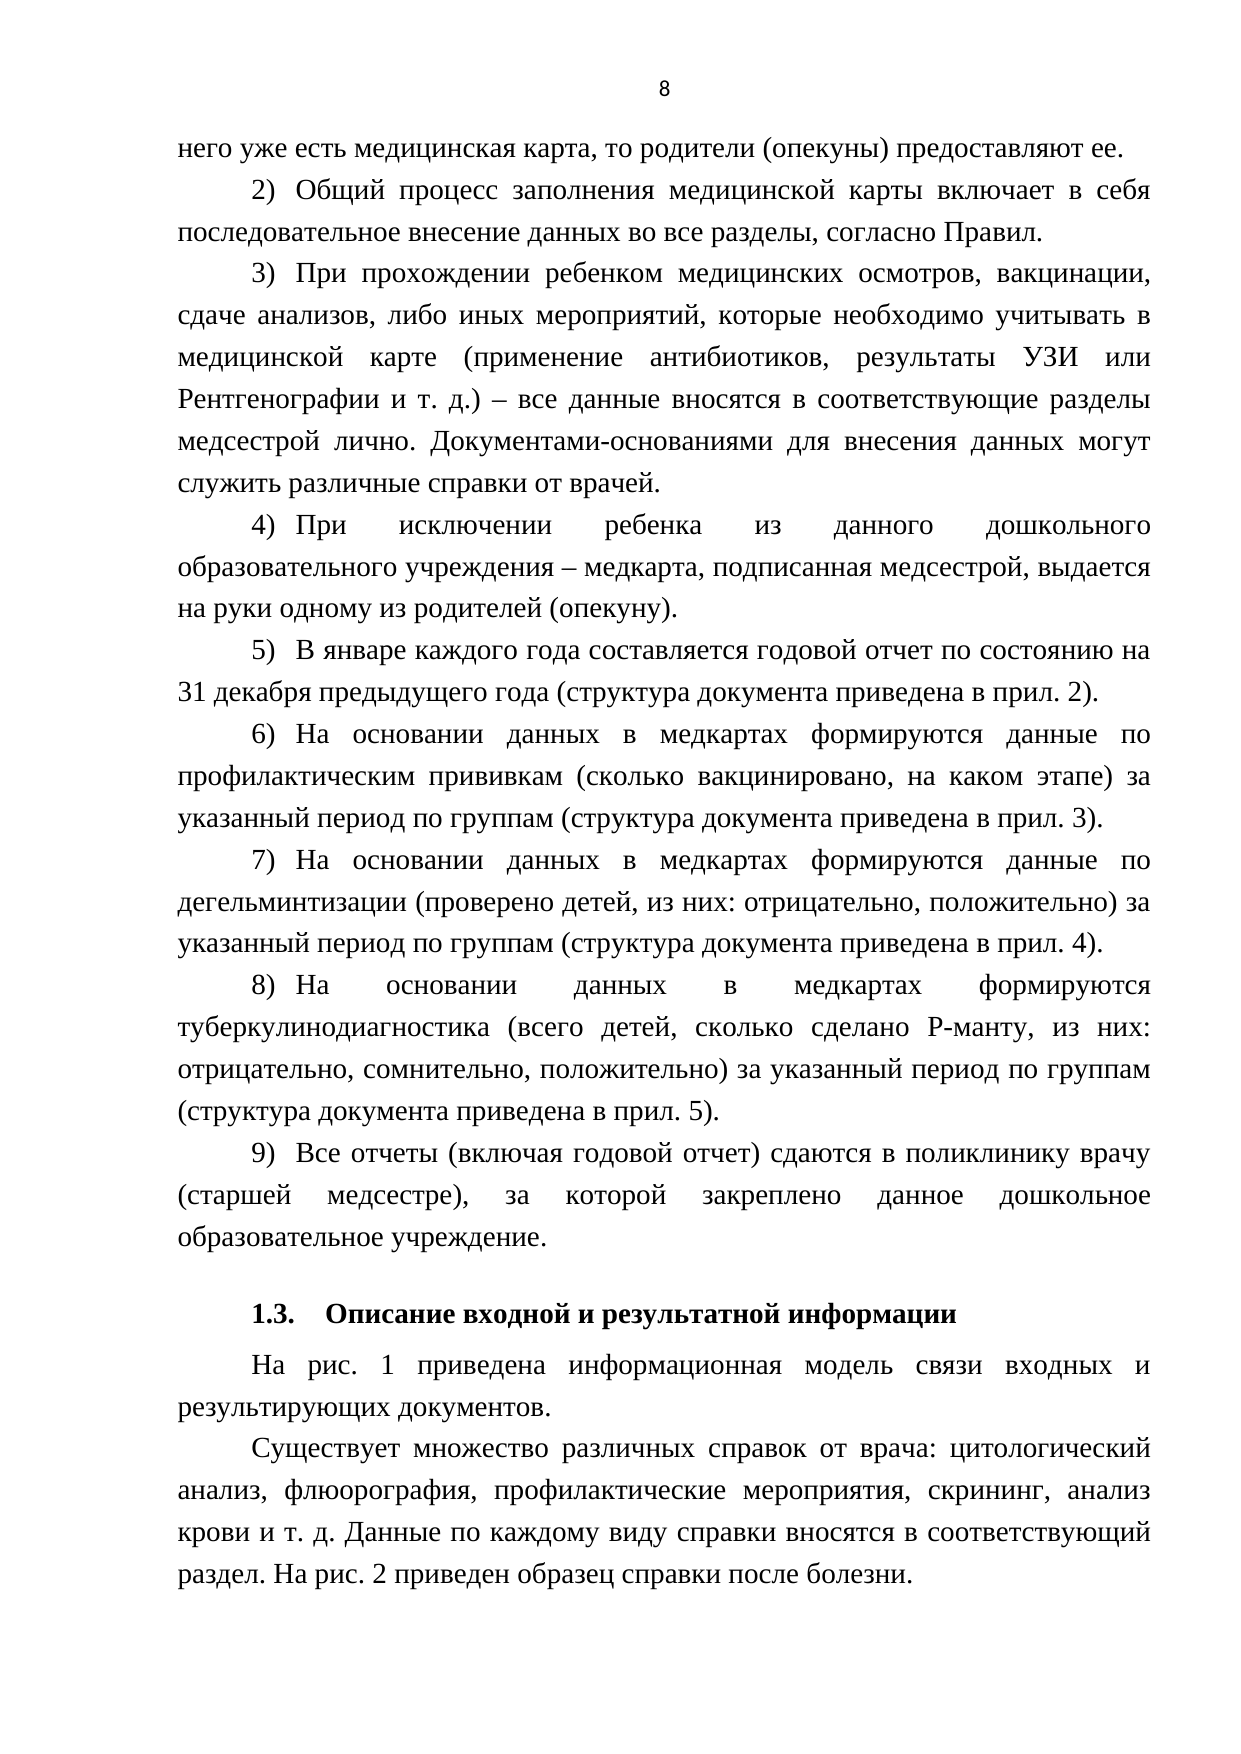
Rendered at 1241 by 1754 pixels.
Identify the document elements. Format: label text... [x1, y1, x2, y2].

list При исключении ребенка из данного дошкольного образовательного учреждения – медкарта, подписанная медсестрой, выдается на руки одному из родителей (опекуну). [177, 507, 1152, 624]
text Существует множество различных справок от врача: цитологический анализ, флюорография, профилактические мероприятия, скрининг, анализ крови и т. д. Данные по каждому виду справки вносятся в соответствующий раздел. На рис. 2 приведен образец справки после болезни. [177, 1431, 1152, 1590]
subtitle Описание входной и результатной информации [177, 1296, 1152, 1330]
text На рис. 1 приведена информационная модель связи входных и результирующих документов. [177, 1347, 1152, 1422]
list При прохождении ребенком медицинских осмотров, вакцинации, сдаче анализов, либо иных мероприятий, которые необходимо учитывать в медицинской карте (применение антибиотиков, результаты УЗИ или Рентгенографии и т. д.) – все данные вносятся в соответствующие разделы медсестрой лично. Документами-основаниями для внесения данных могут служить различные справки от врачей. [177, 256, 1152, 498]
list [177, 130, 1152, 163]
list Все отчеты (включая годовой отчет) сдаются в поликлинику врачу (старшей медсестре), за которой закреплено данное дошкольное образовательное учреждение. [177, 1135, 1152, 1252]
list На основании данных в медкартах формируются данные по профилактическим прививкам (сколько вакцинировано, на каком этапе) за указанный период по группам (структура документа приведена в прил. 3). [177, 716, 1152, 833]
list На основании данных в медкартах формируются туберкулинодиагностика (всего детей, сколько сделано Р-манту, из них: отрицательно, сомнительно, положительно) за указанный период по группам (структура документа приведена в прил. 5). [177, 967, 1152, 1127]
list Общий процесс заполнения медицинской карты включает в себя последовательное внесение данных во все разделы, согласно Правил. [177, 172, 1152, 247]
list В январе каждого года составляется годовой отчет по состоянию на 31 декабря предыдущего года (структура документа приведена в прил. 2). [177, 632, 1152, 708]
list На основании данных в медкартах формируются данные по дегельминтизации (проверено детей, из них: отрицательно, положительно) за указанный период по группам (структура документа приведена в прил. 4). [177, 842, 1152, 959]
